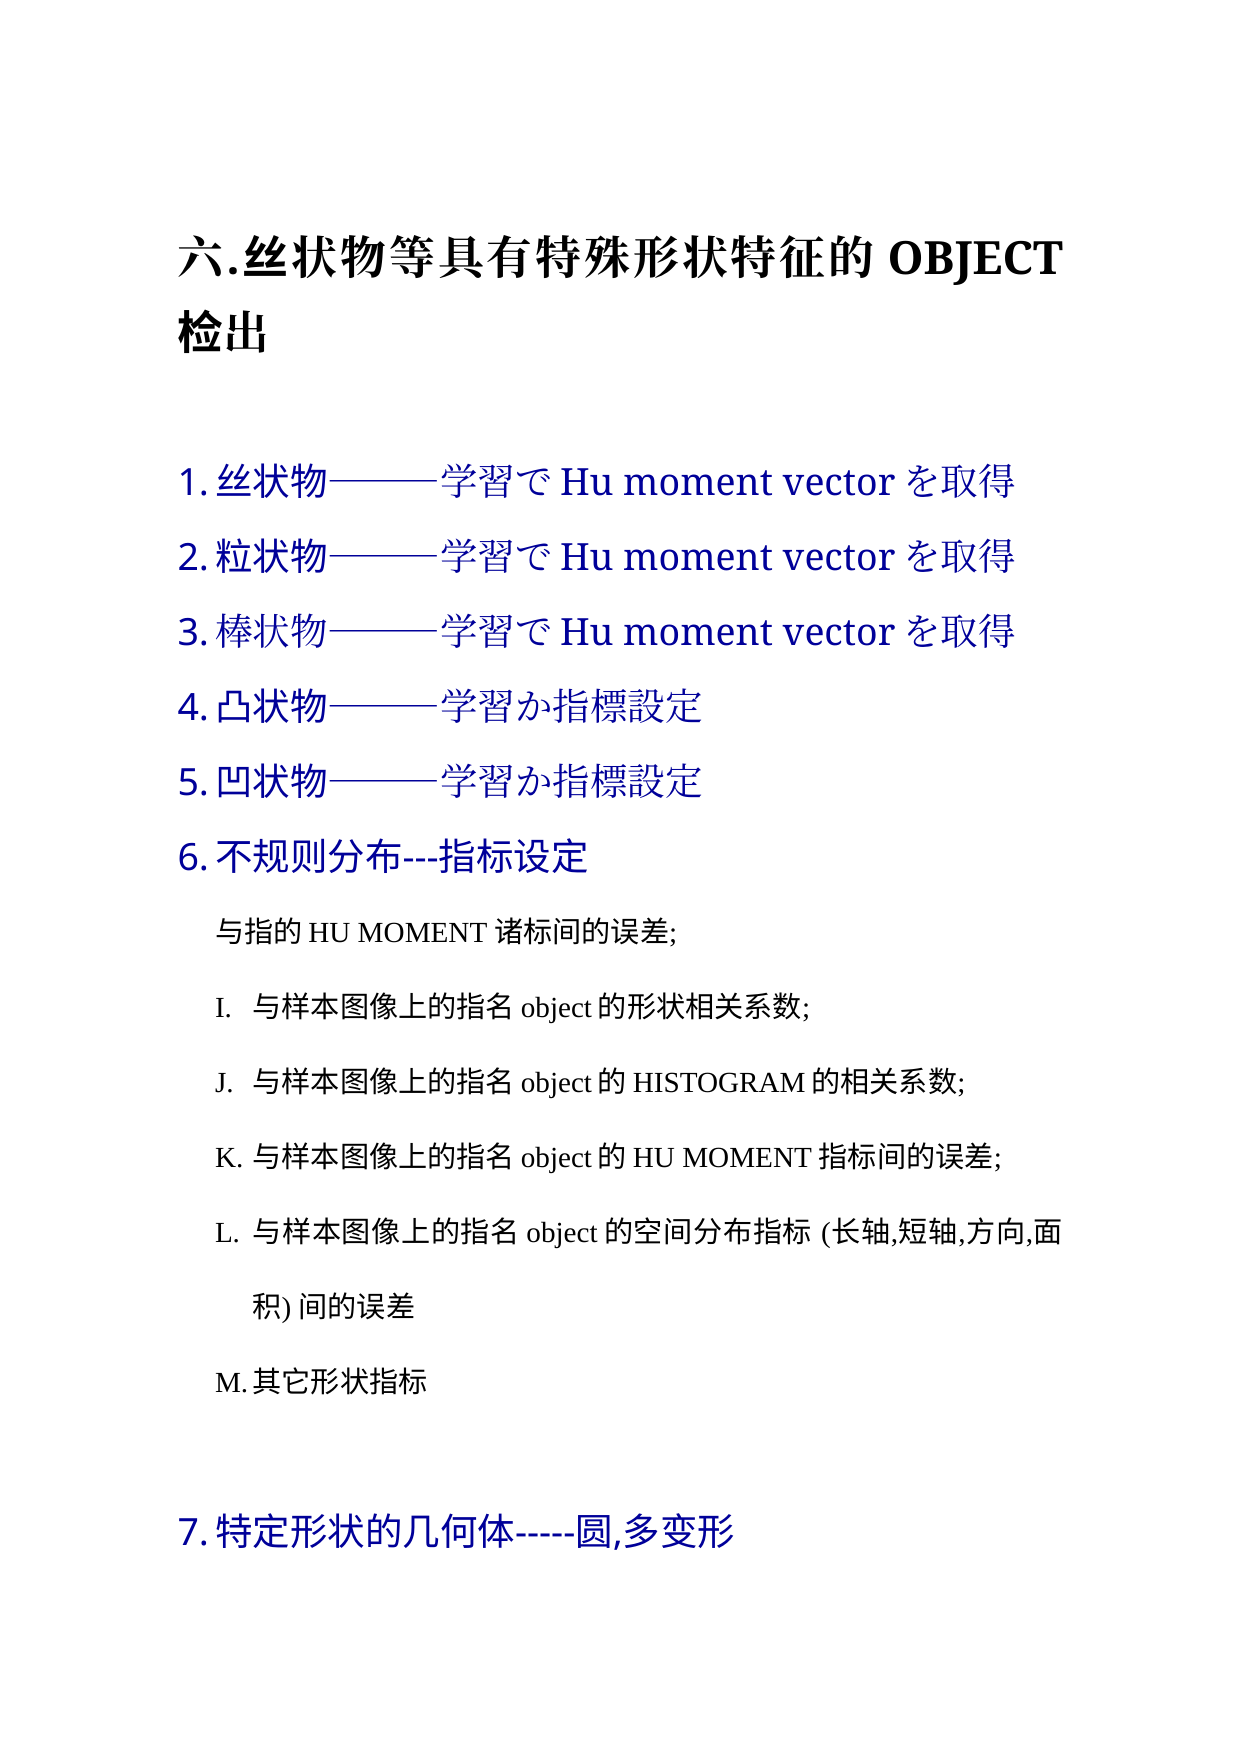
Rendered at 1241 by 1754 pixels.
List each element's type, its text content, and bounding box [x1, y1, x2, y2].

list 其它形状指标 [215, 1342, 1063, 1417]
list 与指的HU MOMENT 诸标间的误差; [215, 892, 1063, 967]
list 与样本图像上的指名object的空间分布指标 (长轴,短轴,方向,面积) 间的误差 [215, 1192, 1063, 1342]
list 与样本图像上的指名object的HU MOMENT 指标间的误差; [215, 1117, 1063, 1192]
text 六.丝状物等具有特殊形状特征的OBJECT检出 [177, 217, 1063, 367]
list 与样本图像上的指名object的HISTOGRAM的相关系数; [215, 1042, 1063, 1117]
list 凹状物―――学習か指標設定 [177, 742, 1063, 817]
list 特定形状的几何体-----圆,多变形 [177, 1492, 1063, 1567]
list 棒状物―――学習でHu moment vectorを取得 [177, 592, 1063, 667]
list 丝状物―――学習でHu moment vectorを取得 [177, 442, 1063, 517]
list 凸状物―――学習か指標設定 [177, 667, 1063, 742]
list 粒状物―――学習でHu moment vectorを取得 [177, 517, 1063, 592]
list 不规则分布---指标设定 [177, 817, 1063, 892]
list 与样本图像上的指名object的形状相关系数; [215, 967, 1063, 1042]
